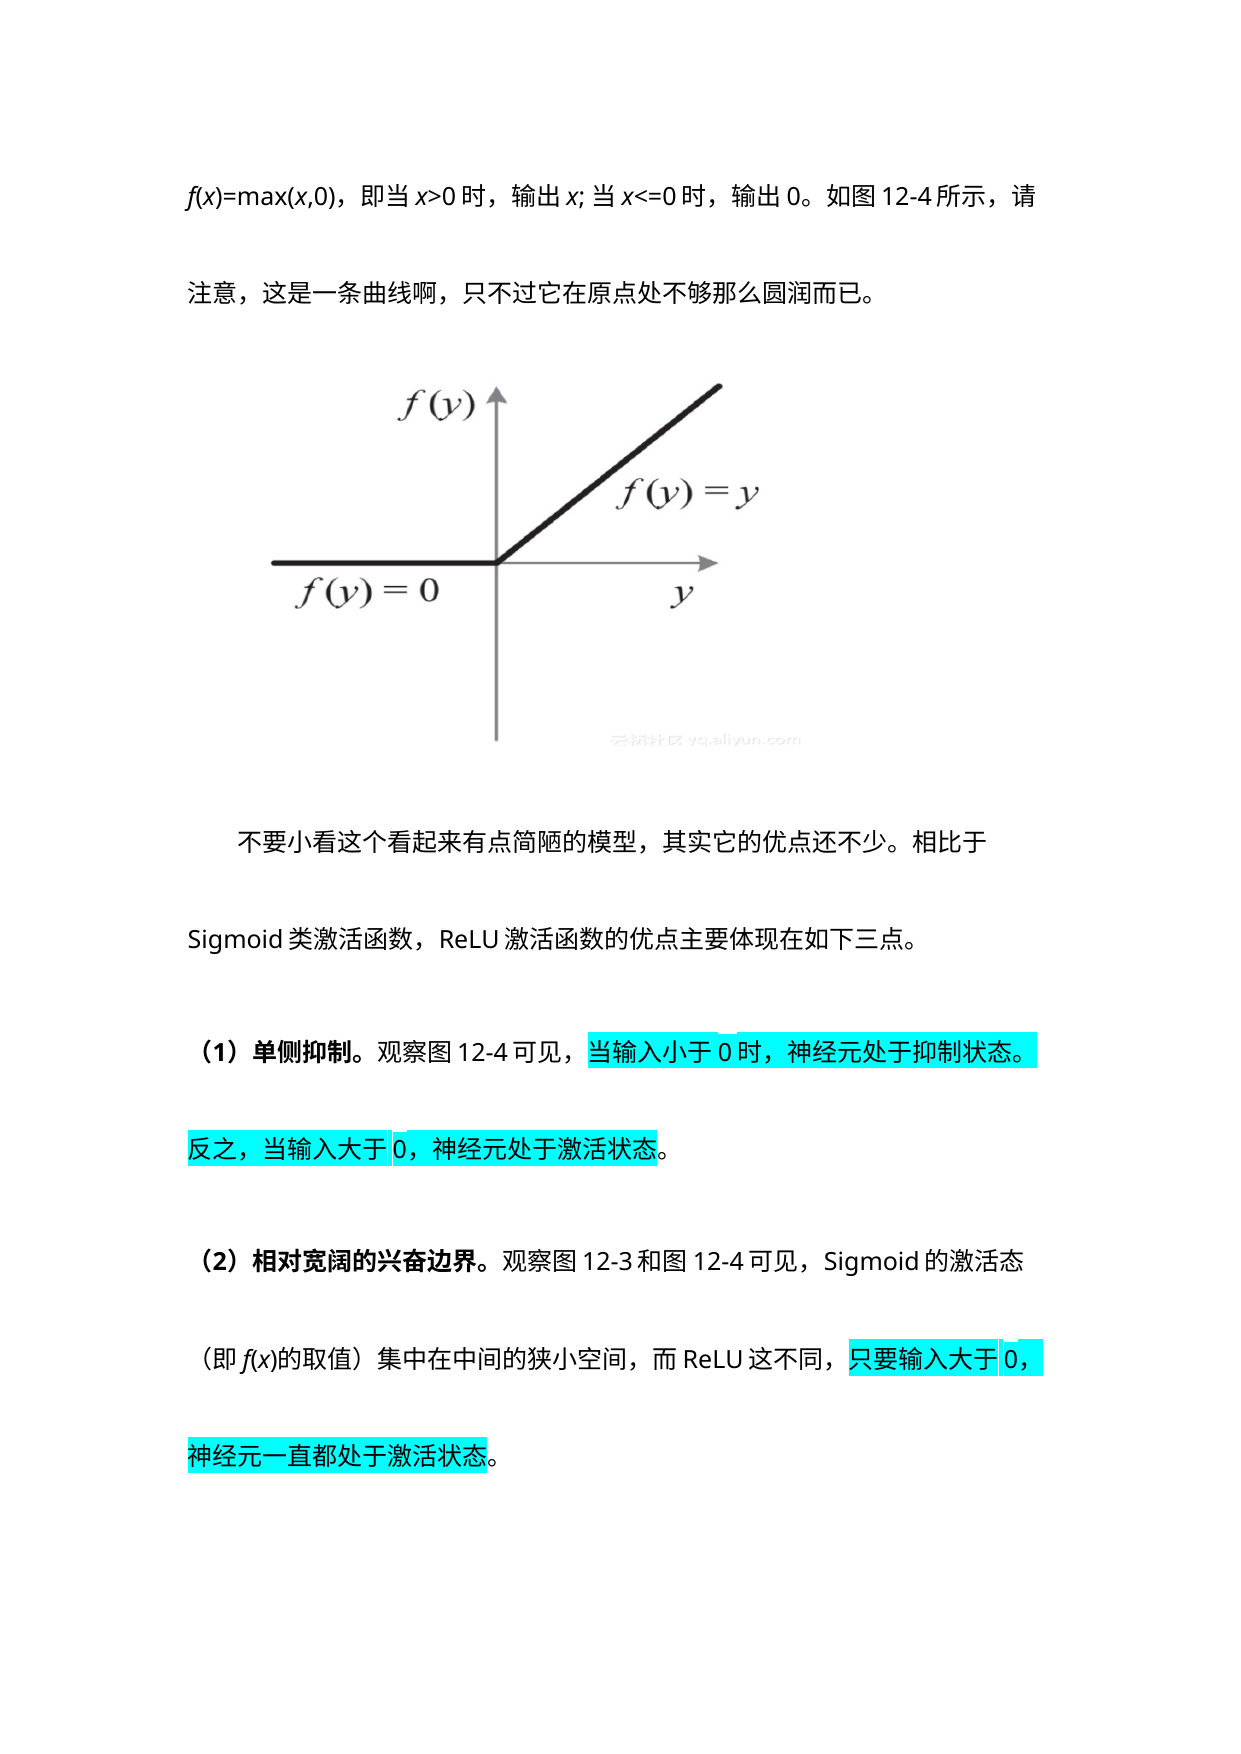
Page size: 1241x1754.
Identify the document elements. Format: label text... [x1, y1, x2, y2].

text （2）相对宽阔的兴奋边界。观察图12-3和图12-4可见，Sigmoid的激活态（即f(x)的取值）集中在中间的狭小空间，而ReLU这不同，只要输入大于0，神经元一直都处于激活状态。 [187, 1227, 1053, 1487]
picture [231, 371, 811, 746]
text （1）单侧抑制。观察图12-4可见，当输入小于0时，神经元处于抑制状态。反之，当输入大于0，神经元处于激活状态。 [187, 1018, 1053, 1180]
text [187, 162, 1053, 324]
text 不要小看这个看起来有点简陋的模型，其实它的优点还不少。相比于Sigmoid类激活函数，ReLU激活函数的优点主要体现在如下三点。 [187, 808, 1053, 970]
